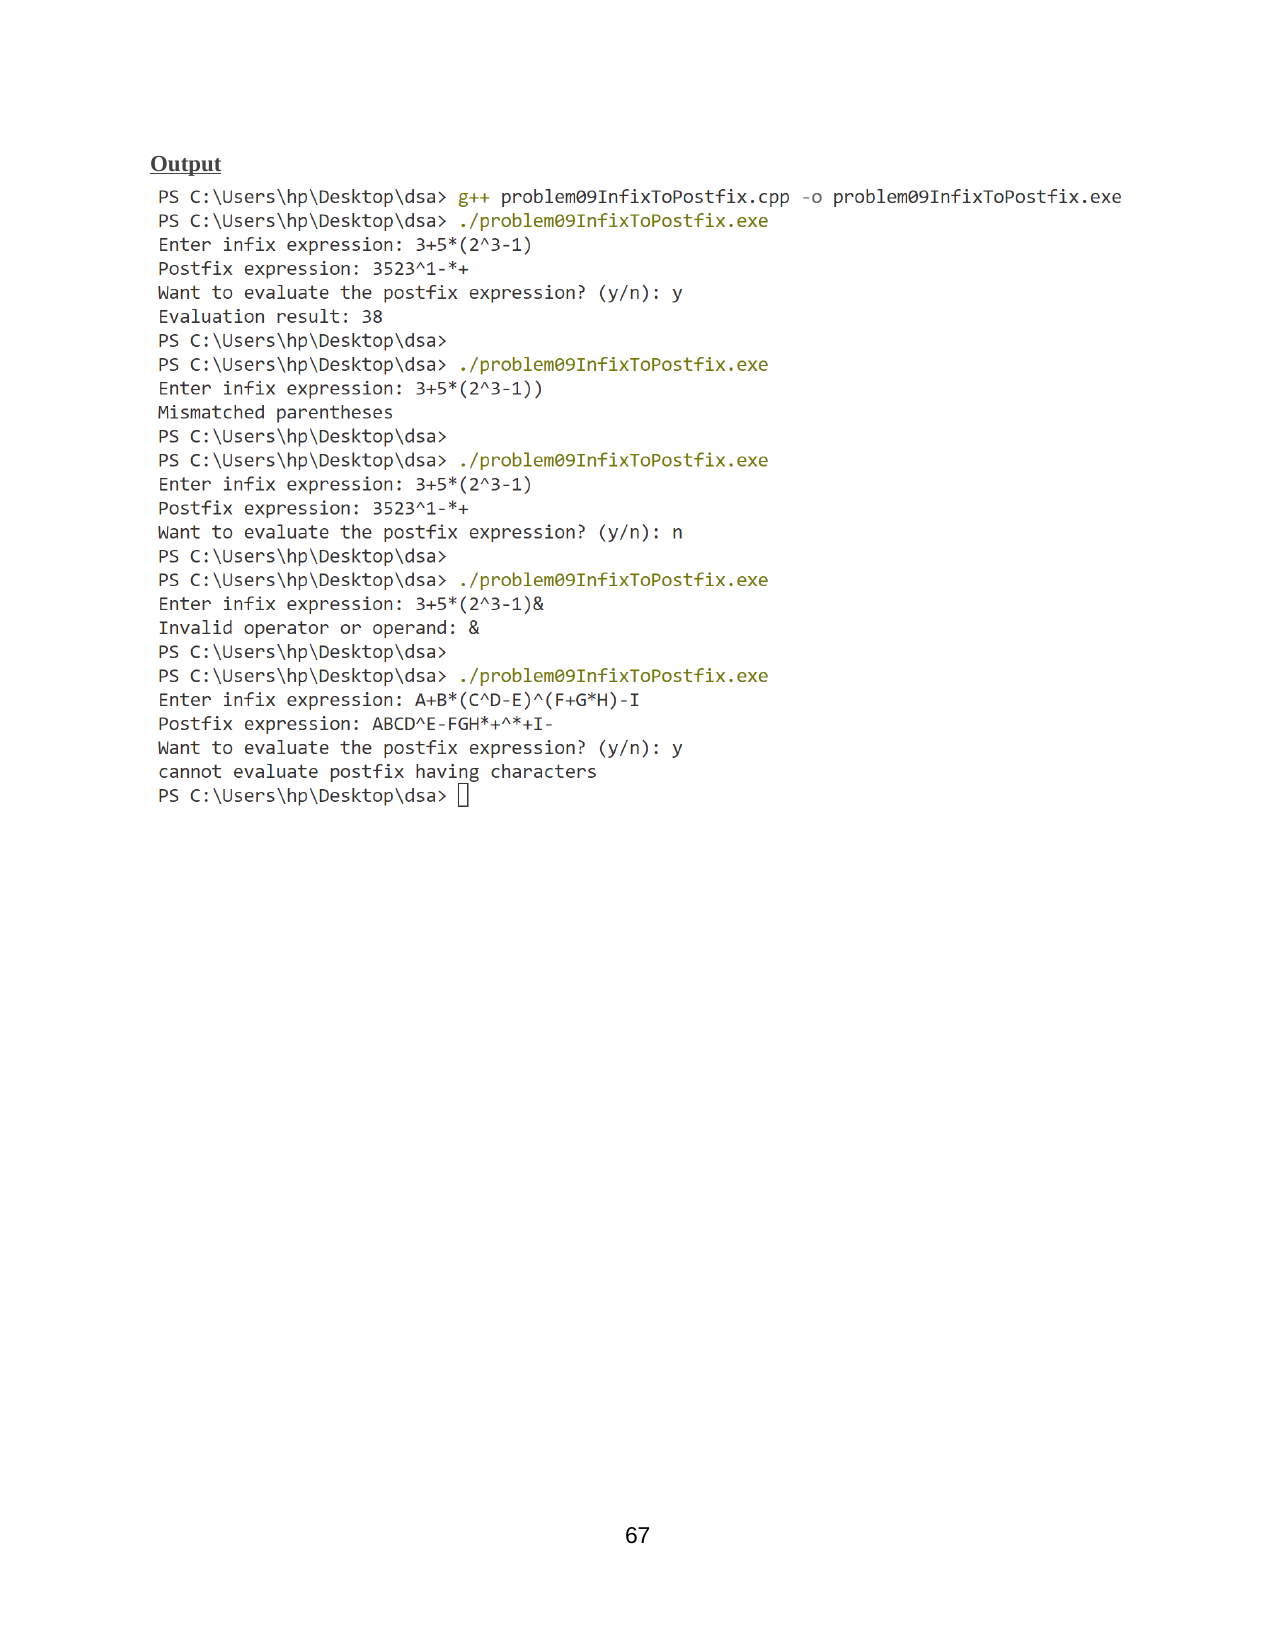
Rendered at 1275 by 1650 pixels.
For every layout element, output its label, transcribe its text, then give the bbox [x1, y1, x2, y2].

text Output [150, 150, 1125, 176]
picture [150, 180, 1125, 811]
